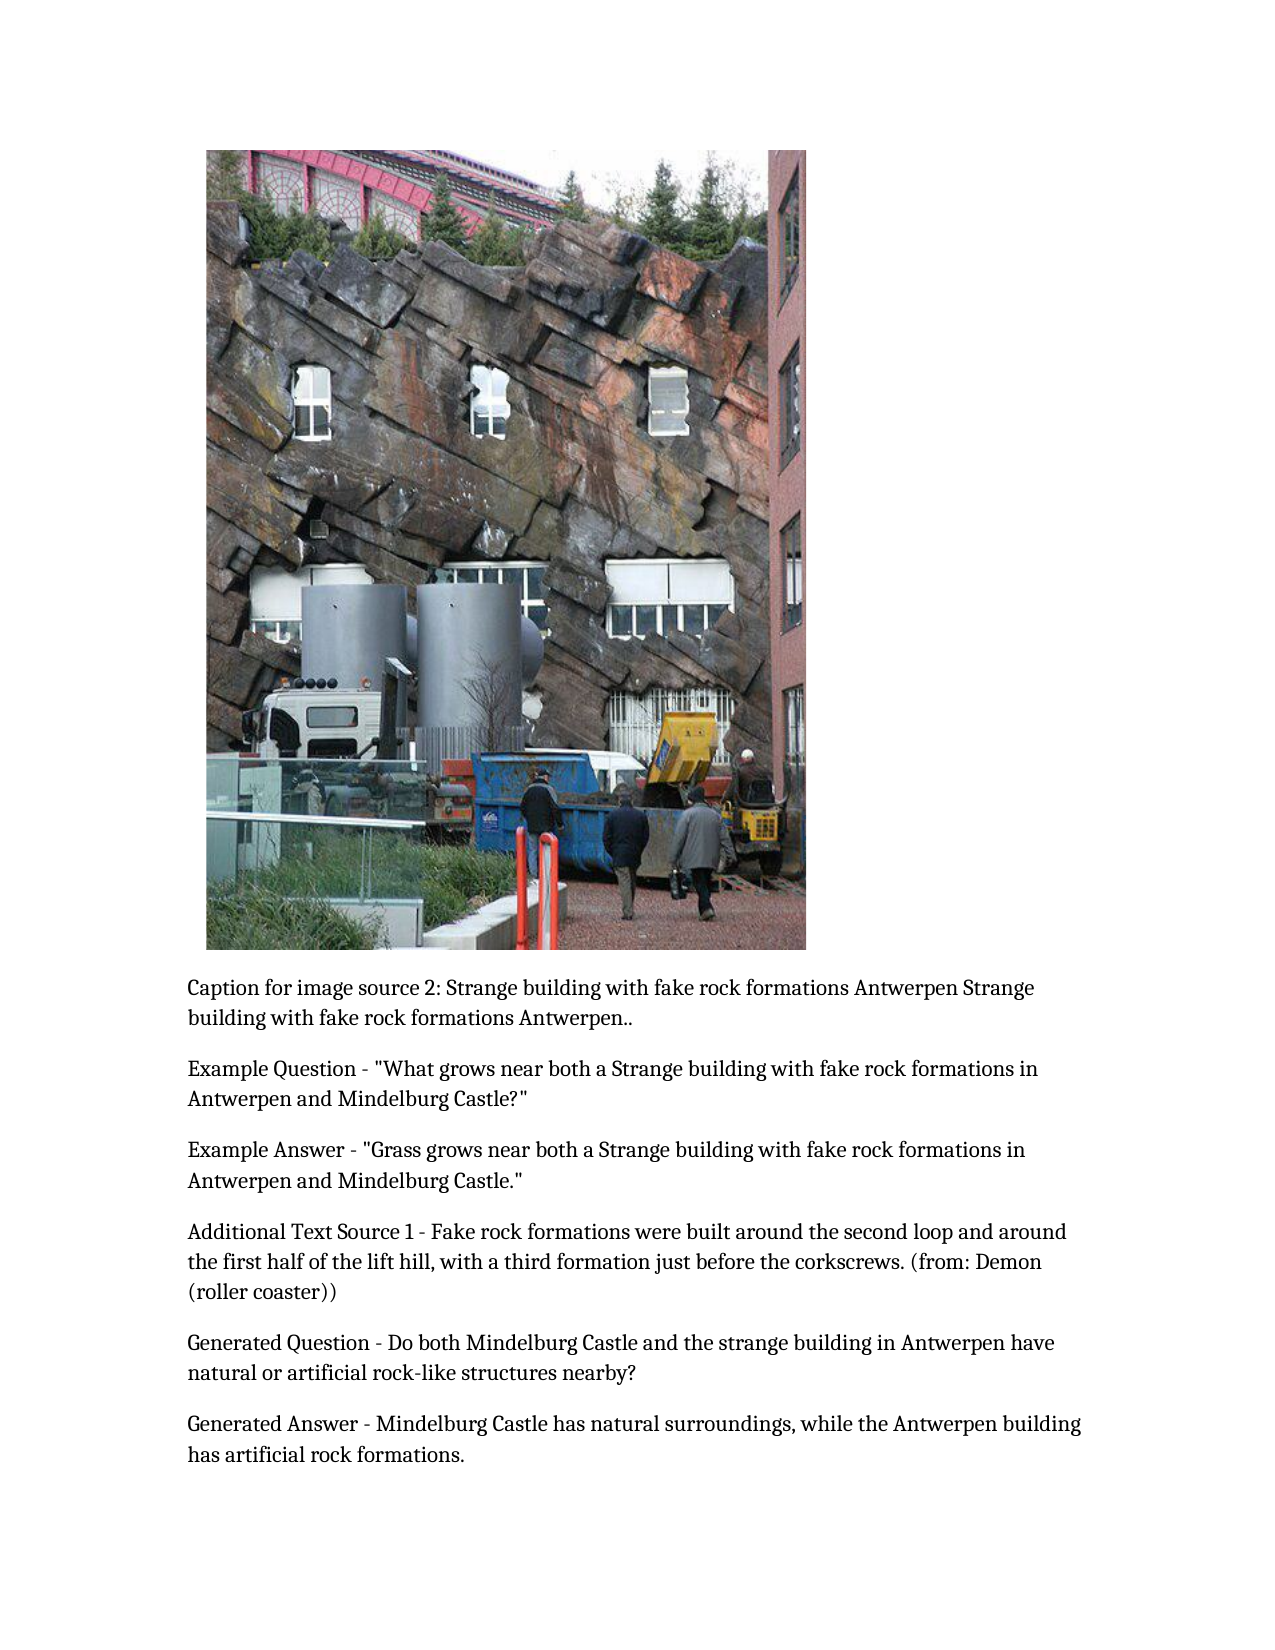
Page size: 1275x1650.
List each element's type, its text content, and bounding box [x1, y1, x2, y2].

text Caption for image source 2: Strange building with fake rock formations Antwerpen Strange building with fake rock formations Antwerpen.. [187, 975, 1087, 1031]
text Generated Answer - Mindelburg Castle has natural surroundings, while the Antwerpen building has artificial rock formations. [187, 1411, 1087, 1468]
picture [206, 150, 807, 950]
text Additional Text Source 1 - Fake rock formations were built around the second loop and around the first half of the lift hill, with a third formation just before the corkscrews. (from: Demon (roller coaster)) [187, 1218, 1087, 1305]
text Example Answer - "Grass grows near both a Strange building with fake rock formations in Antwerpen and Mindelburg Castle." [187, 1137, 1087, 1194]
text Example Question - "What grows near both a Strange building with fake rock formations in Antwerpen and Mindelburg Castle?" [187, 1056, 1087, 1112]
text Generated Question - Do both Mindelburg Castle and the strange building in Antwerpen have natural or artificial rock-like structures nearby? [187, 1330, 1087, 1386]
